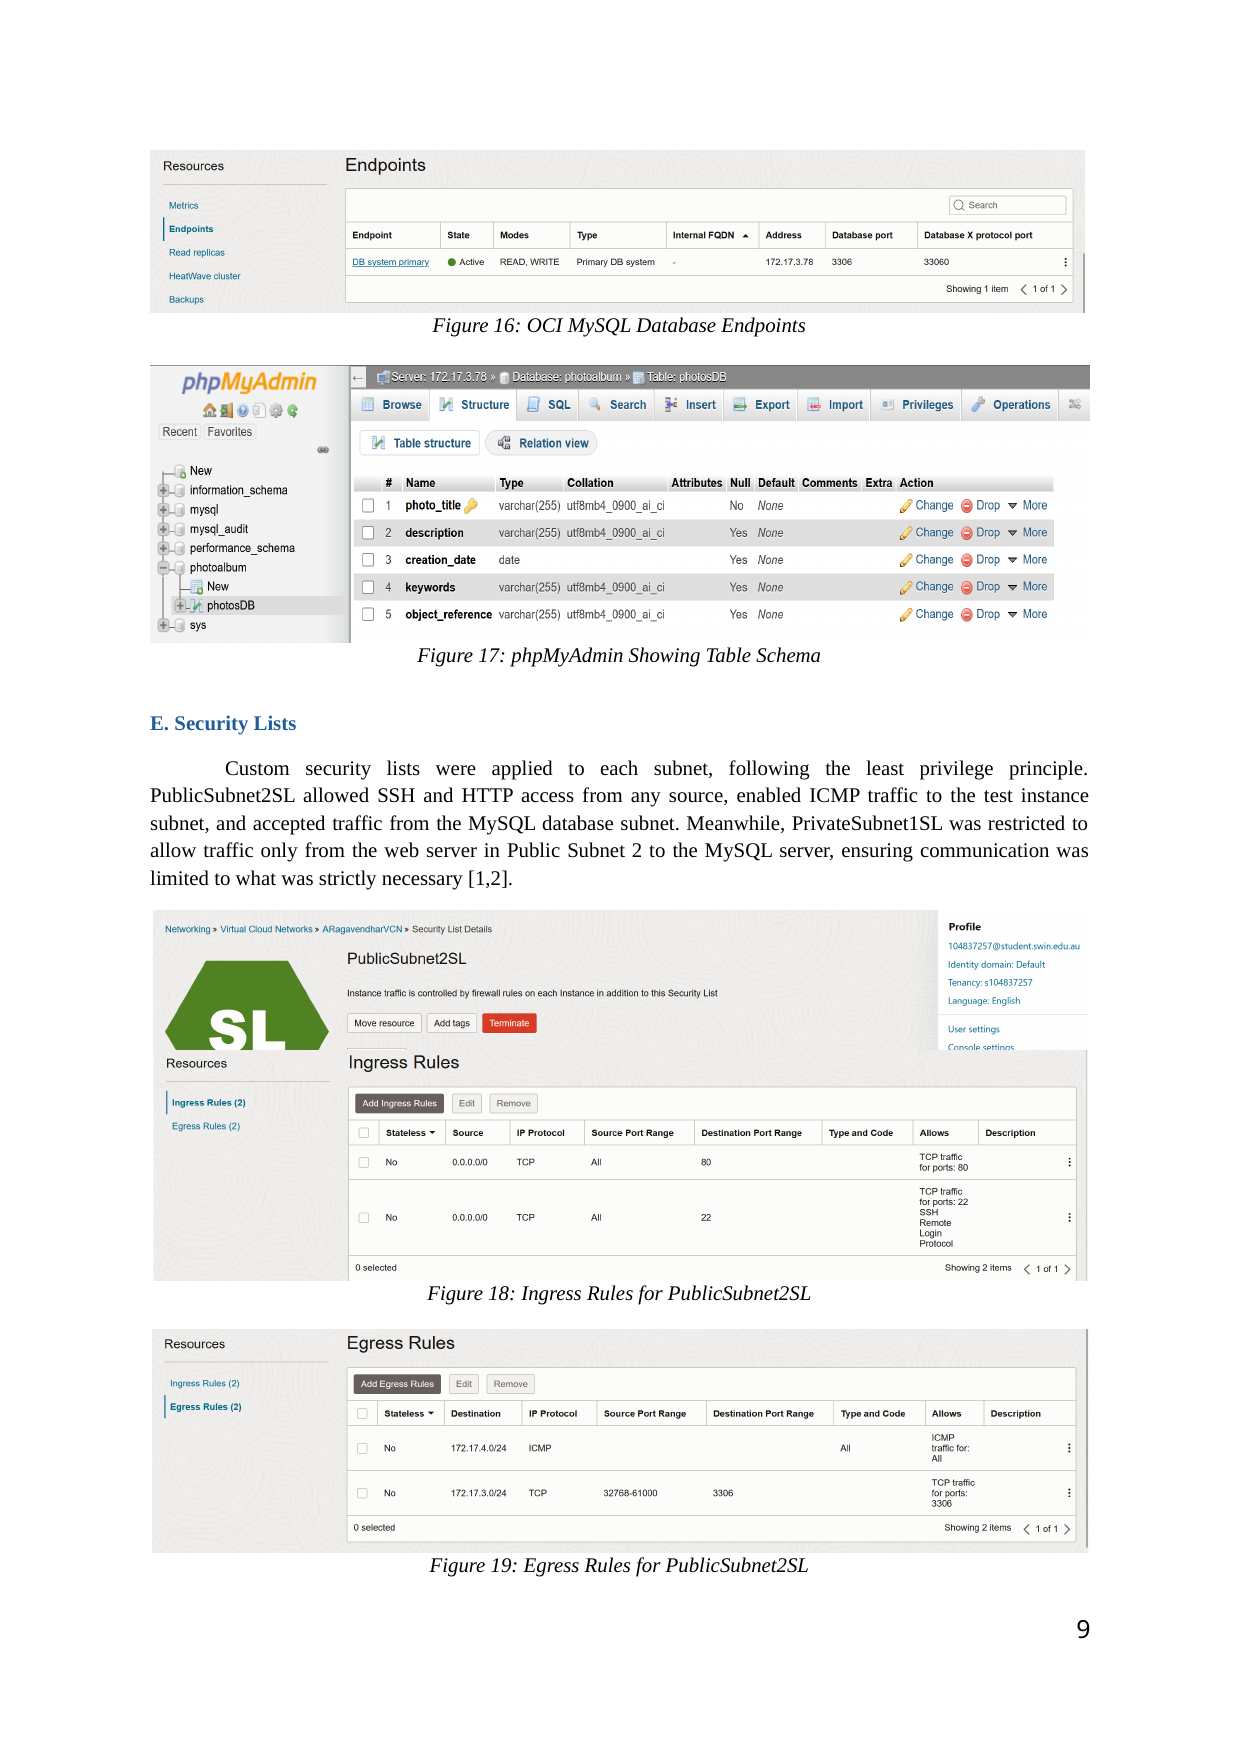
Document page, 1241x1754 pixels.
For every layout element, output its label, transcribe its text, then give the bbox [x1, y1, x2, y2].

text Figure 19: Egress Rules for PublicSubnet2SL [150, 1553, 1090, 1577]
picture [150, 150, 1086, 313]
text Figure 16: OCI MySQL Database Endpoints [150, 313, 1090, 337]
picture [152, 910, 1088, 1281]
picture [151, 1329, 1089, 1553]
text Figure 18: Ingress Rules for PublicSubnet2SL [150, 1281, 1090, 1305]
text Figure 17: phpMyAdmin Showing Table Schema [150, 643, 1090, 667]
picture [150, 365, 1090, 643]
text Custom security lists were applied to each subnet, following the least privilege principle. PublicSubnet2SL allowed SSH and HTTP access from any source, enabled ICMP traffic to the test instance subnet, and accepted traffic from the MySQL database subnet. Meanwhile, PrivateSubnet1SL was restricted to allow traffic only from the web server in Public Subnet 2 to the MySQL server, ensuring communication was limited to what was strictly necessary [1,2]. [150, 756, 1090, 890]
text E. Security Lists [150, 711, 1090, 735]
